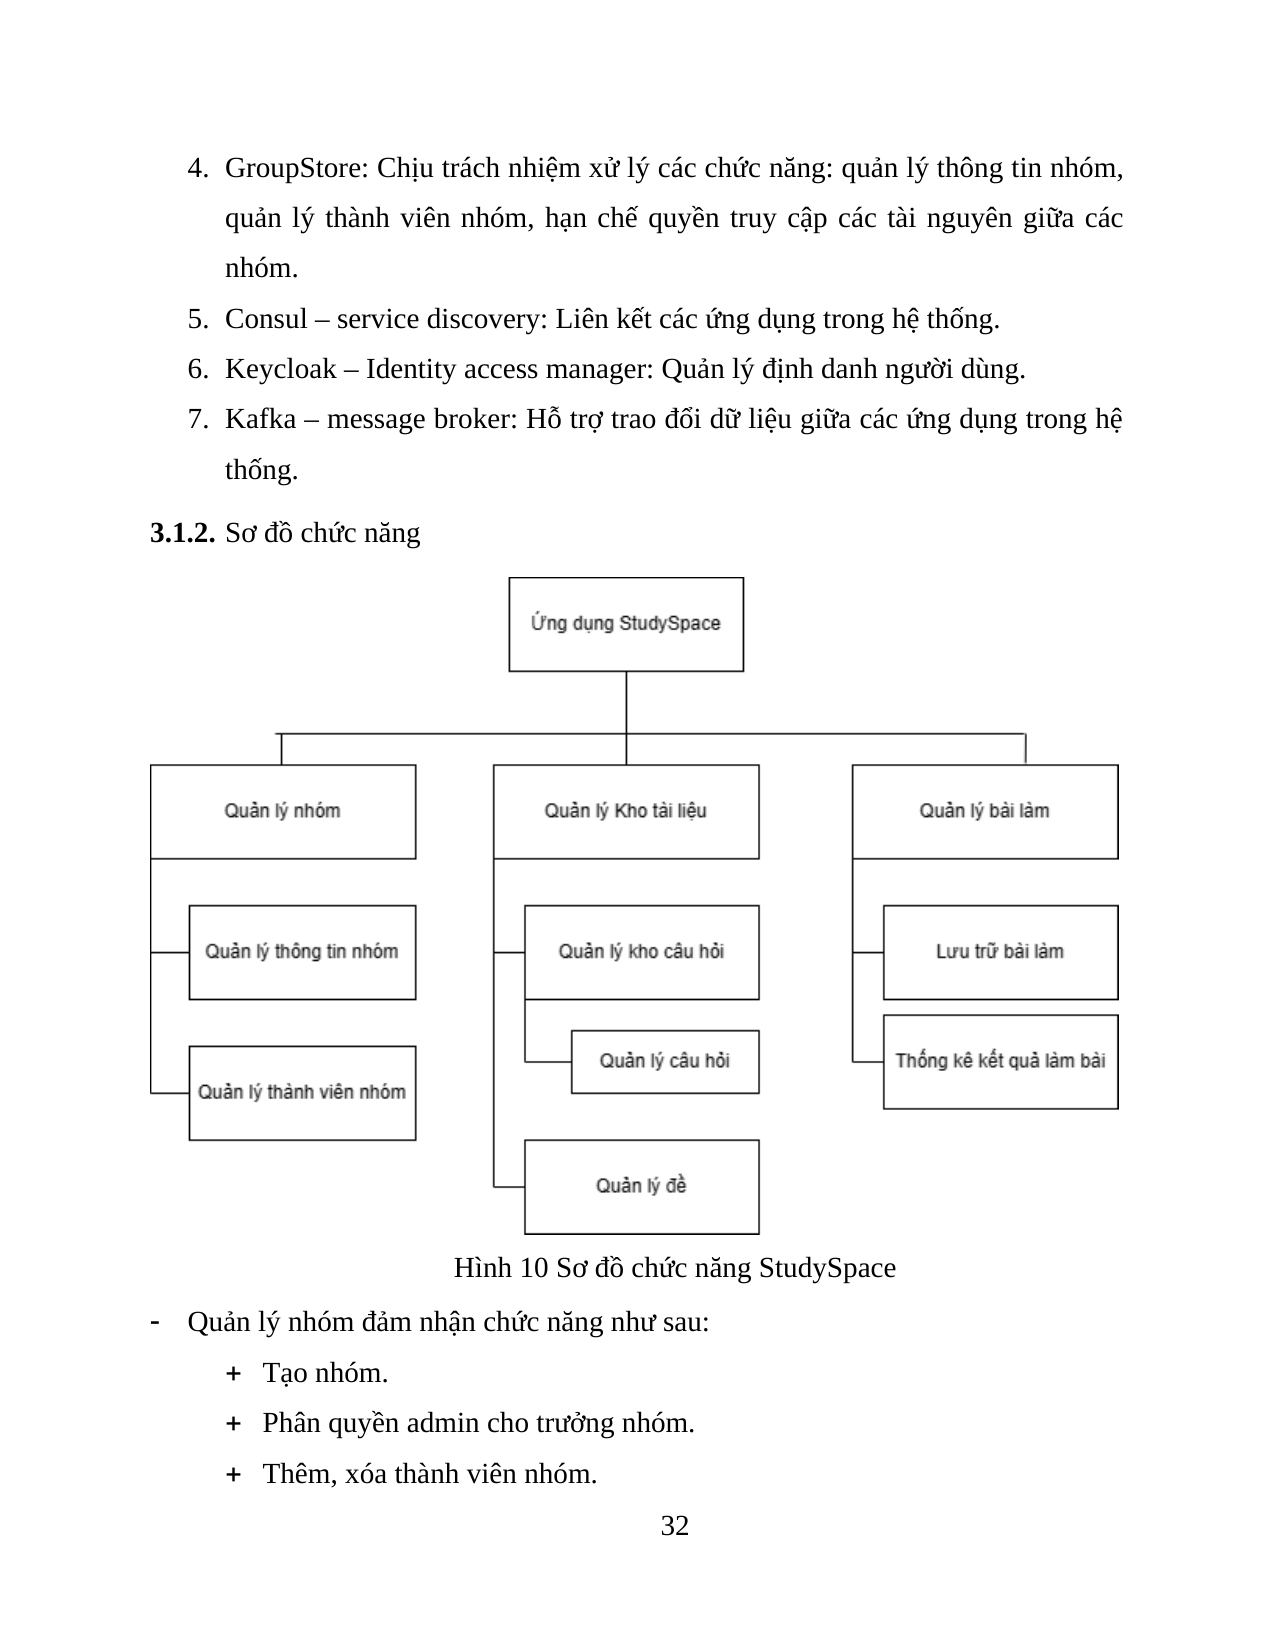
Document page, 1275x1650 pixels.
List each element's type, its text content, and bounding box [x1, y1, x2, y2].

list Phân quyền admin cho trưởng nhóm. [225, 1405, 1125, 1439]
list GroupStore: Chịu trách nhiệm xử lý các chức năng: quản lý thông tin nhóm, quản lý thành viên nhóm, hạn chế quyền truy cập các tài nguyên giữa các nhóm. [187, 150, 1125, 284]
list Keycloak – Identity access manager: Quản lý định danh người dùng. [187, 351, 1125, 385]
picture [150, 577, 1119, 1235]
list Kafka – message broker: Hỗ trợ trao đổi dữ liệu giữa các ứng dụng trong hệ thống. [187, 402, 1125, 485]
list Consul – service discovery: Liên kết các ứng dụng trong hệ thống. [187, 301, 1125, 334]
list Quản lý nhóm đảm nhận chức năng như sau: [150, 1304, 1125, 1338]
subtitle Sơ đồ chức năng [150, 515, 1125, 548]
list Thêm, xóa thành viên nhóm. [225, 1456, 1125, 1489]
list Tạo nhóm. [225, 1355, 1125, 1389]
